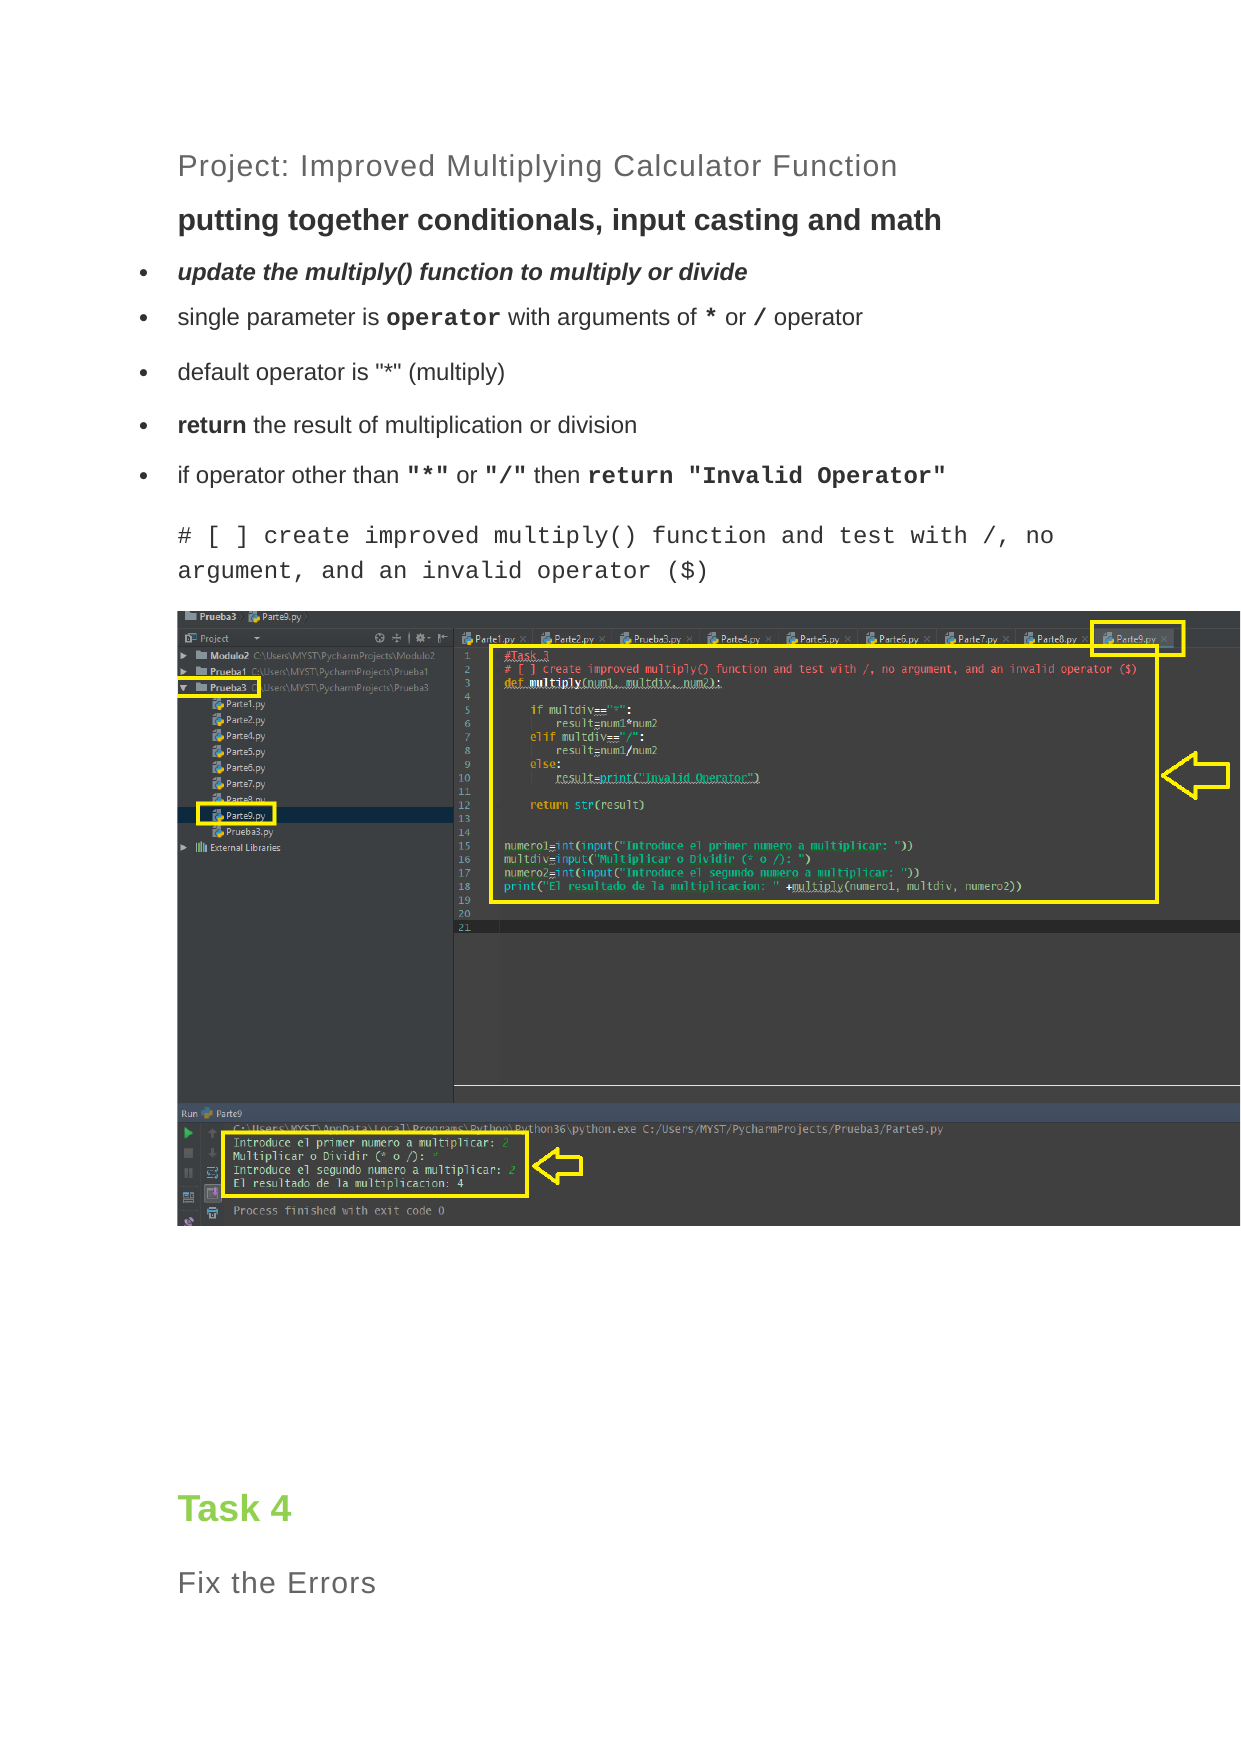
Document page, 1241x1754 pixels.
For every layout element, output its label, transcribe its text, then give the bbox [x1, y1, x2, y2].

list single parameter is operator with arguments of * or / operator [140, 298, 1063, 333]
list default operator is "*" (multiply) [140, 351, 1063, 386]
subtitle update the multiply() function to multiply or divide [140, 250, 1063, 285]
subtitle Fix the Errors [177, 1565, 1063, 1599]
subtitle Task 4 [177, 1486, 1063, 1529]
subtitle Project: Improved Multiplying Calculator Function [177, 148, 1063, 182]
text # [ ] create improved multiply() function and test with /, no argument, and an invalid operator ($) [177, 516, 1063, 586]
list return the result of multiplication or division [140, 403, 1063, 438]
picture [177, 611, 1241, 1226]
list if operator other than "*" or "/" then return "Invalid Operator" [140, 456, 1063, 491]
subtitle putting together conditionals, input casting and math [177, 202, 1063, 237]
